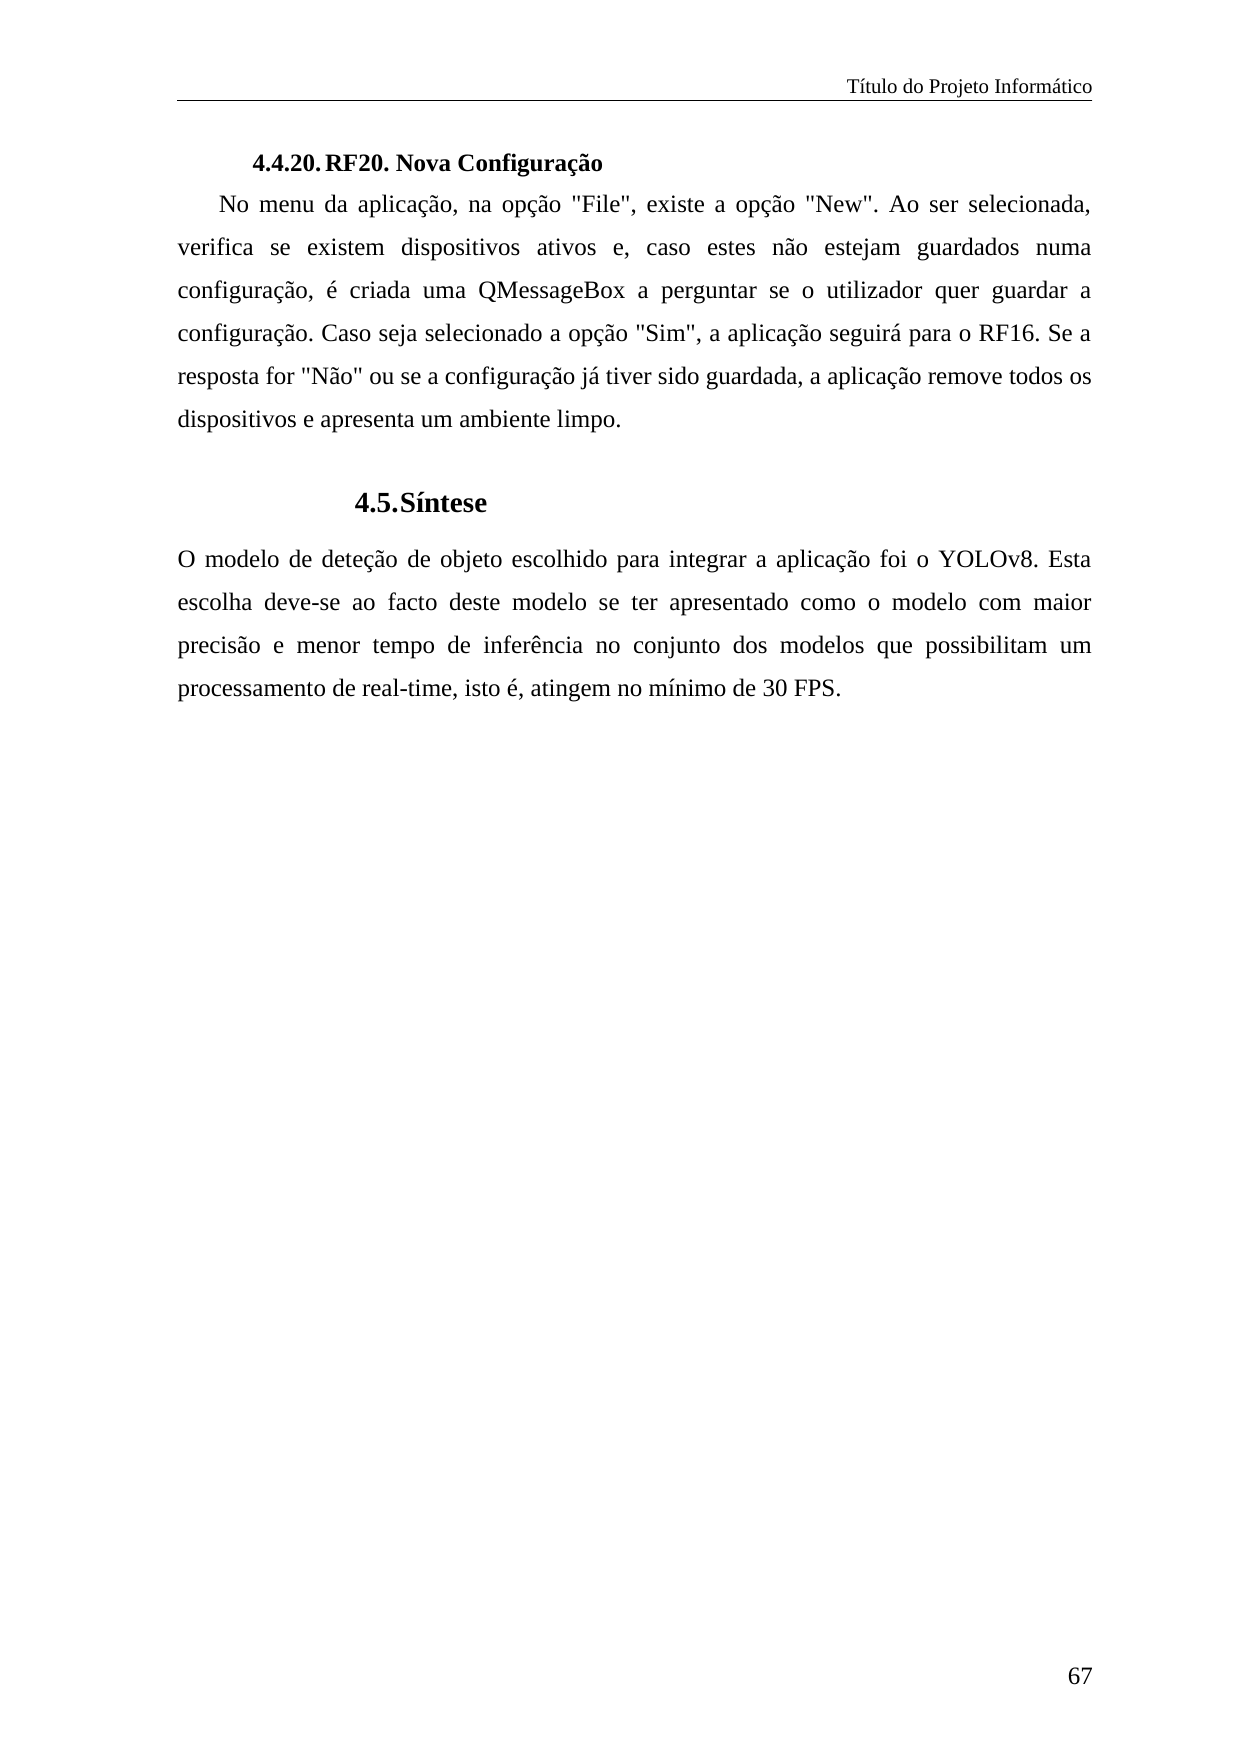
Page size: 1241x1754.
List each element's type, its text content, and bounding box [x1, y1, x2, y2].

text O modelo de deteção de objeto escolhido para integrar a aplicação foi o YOLOv8. Esta escolha deve-se ao facto deste modelo se ter apresentado como o modelo com maior precisão e menor tempo de inferência no conjunto dos modelos que possibilitam um processamento de real-time, isto é, atingem no mínimo de 30 FPS. [177, 544, 1092, 702]
subtitle Síntese [354, 485, 1092, 519]
text No menu da aplicação, na opção "File", existe a opção "New". Ao ser selecionada, verifica se existem dispositivos ativos e, caso estes não estejam guardados numa configuração, é criada uma QMessageBox a perguntar se o utilizador quer guardar a configuração. Caso seja selecionado a opção "Sim", a aplicação seguirá para o RF16. Se a resposta for "Não" ou se a configuração já tiver sido guardada, a aplicação remove todos os dispositivos e apresenta um ambiente limpo. [177, 189, 1092, 433]
subtitle RF20. Nova Configuração [252, 148, 1092, 176]
